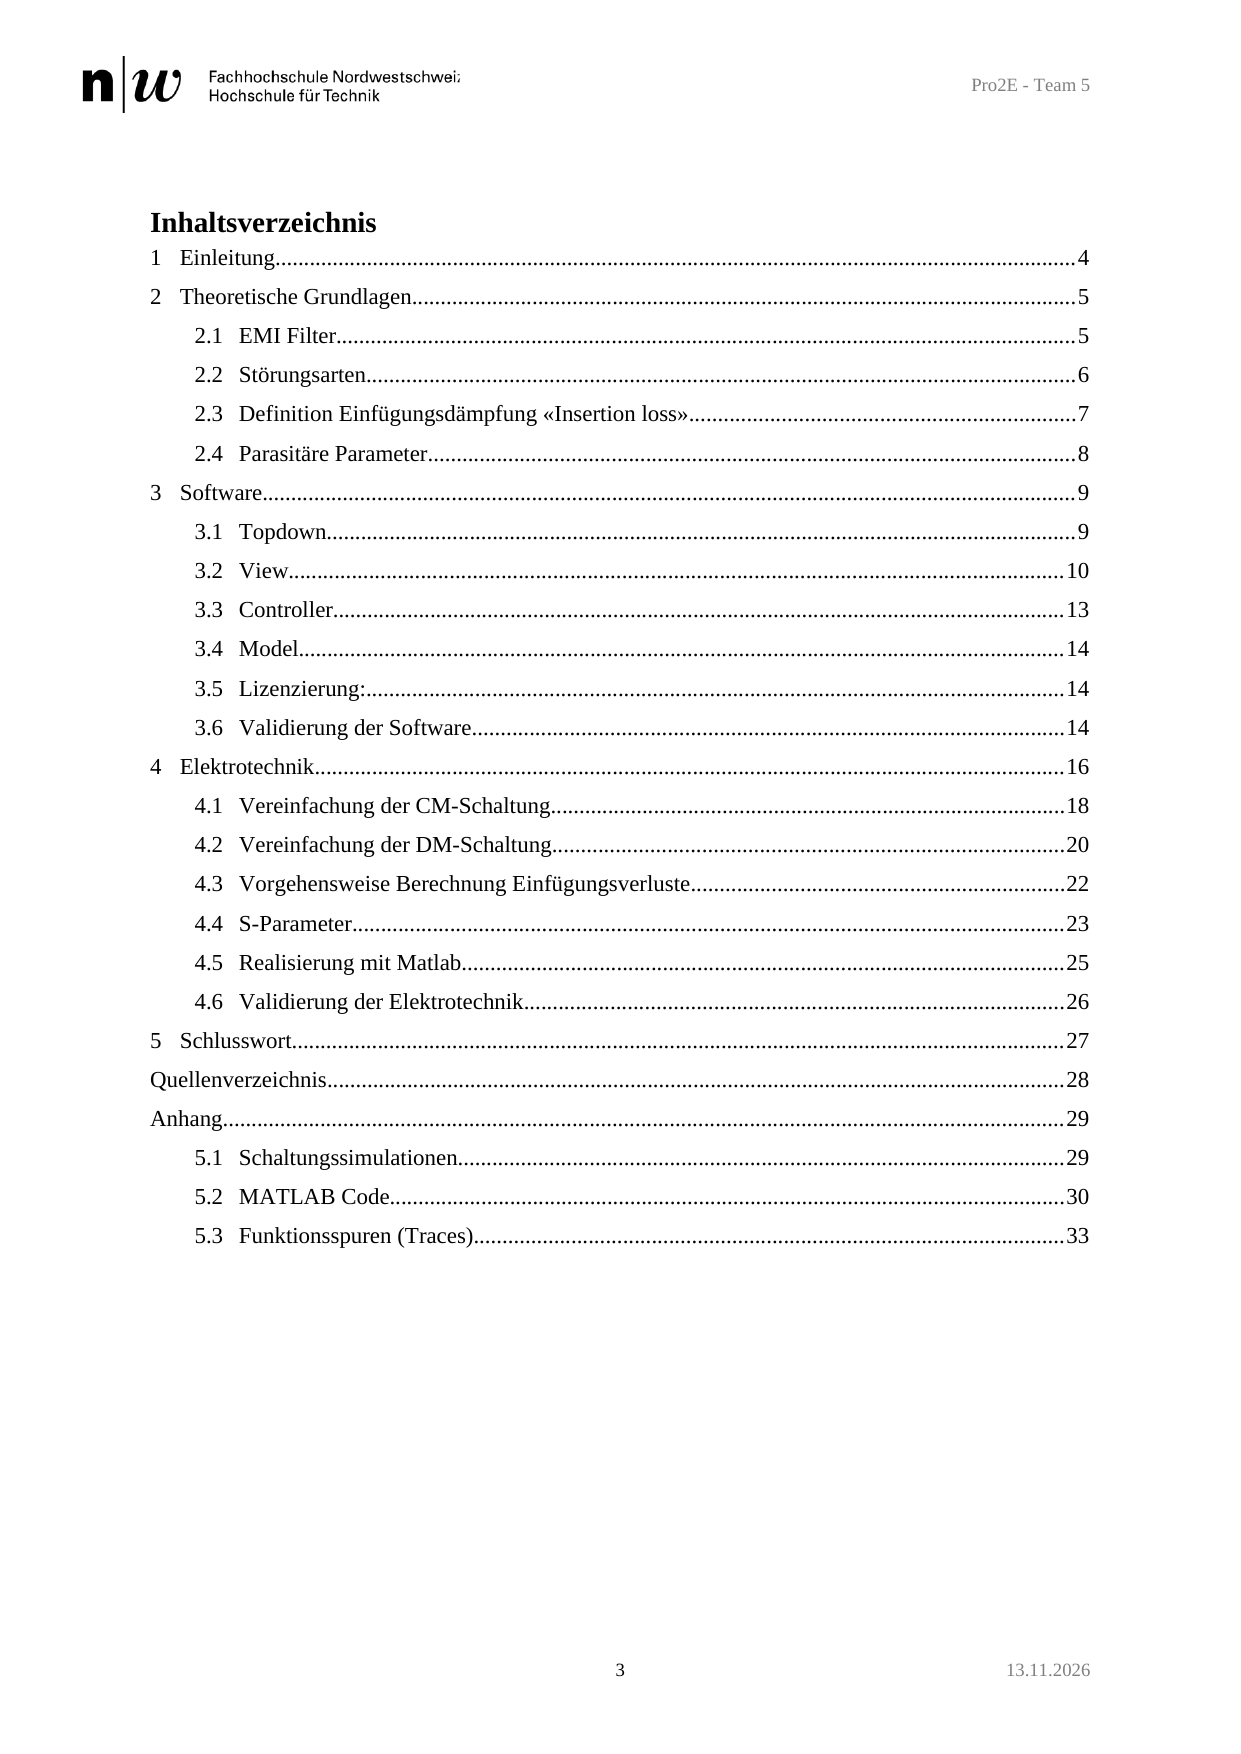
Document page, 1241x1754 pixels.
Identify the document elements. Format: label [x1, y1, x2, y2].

picture [81, 56, 460, 113]
